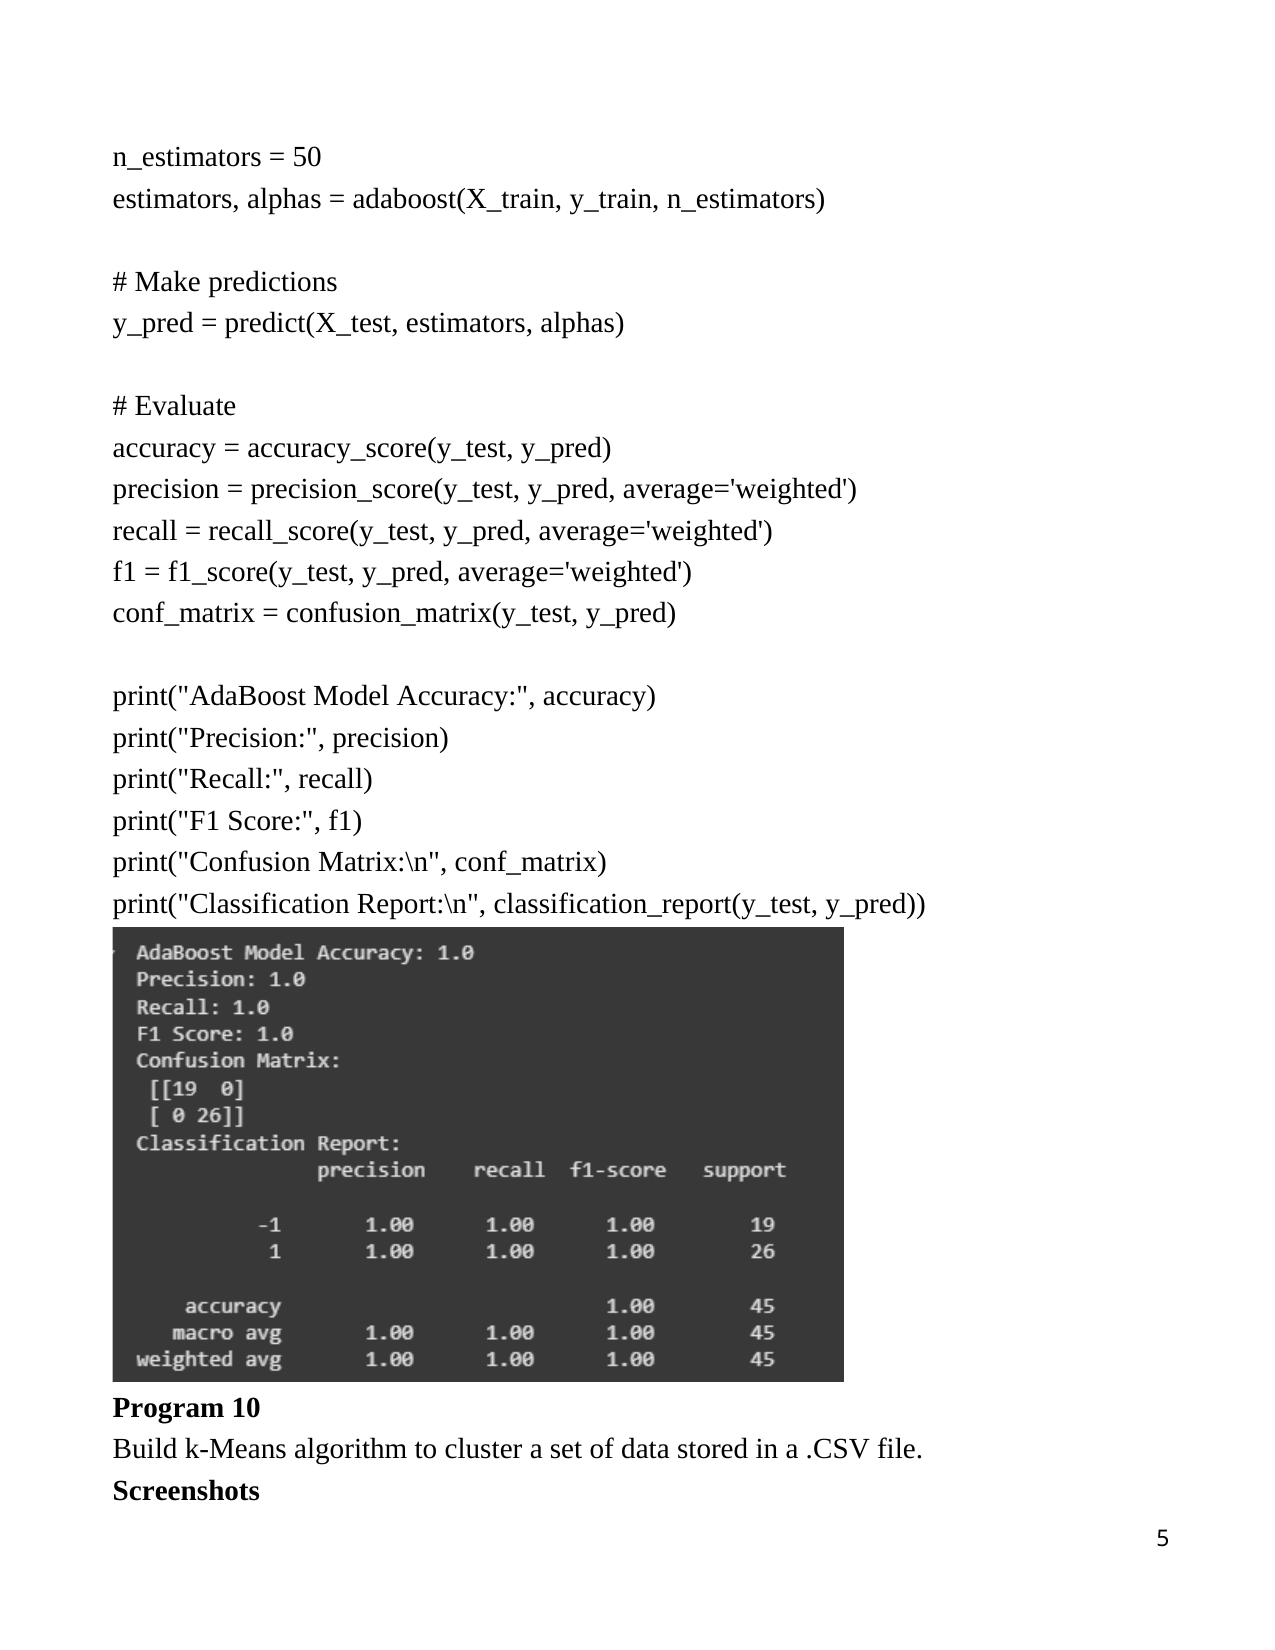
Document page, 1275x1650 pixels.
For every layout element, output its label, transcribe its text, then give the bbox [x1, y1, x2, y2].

text n_estimators = 50 [112, 139, 1162, 173]
text # Evaluate [112, 388, 1162, 422]
text accuracy = accuracy_score(y_test, y_pred) [112, 430, 1162, 463]
text # Make predictions [112, 264, 1162, 297]
picture [112, 927, 844, 1382]
text print("Recall:", recall) [112, 761, 1162, 795]
text print("Classification Report:\n", classification_report(y_test, y_pred)) [112, 886, 1162, 919]
text y_pred = predict(X_test, estimators, alphas) [112, 305, 1162, 339]
text Program 10 [112, 1390, 1162, 1423]
text print("Confusion Matrix:\n", conf_matrix) [112, 844, 1162, 878]
text precision = precision_score(y_test, y_pred, average='weighted') [112, 471, 1162, 505]
text conf_matrix = confusion_matrix(y_test, y_pred) [112, 596, 1162, 629]
text print("Precision:", precision) [112, 720, 1162, 753]
text estimators, alphas = adaboost(X_train, y_train, n_estimators) [112, 181, 1162, 214]
text print("AdaBoost Model Accuracy:", accuracy) [112, 678, 1162, 712]
text f1 = f1_score(y_test, y_pred, average='weighted') [112, 554, 1162, 588]
text recall = recall_score(y_test, y_pred, average='weighted') [112, 513, 1162, 546]
text Screenshots [112, 1473, 1162, 1506]
text Build k-Means algorithm to cluster a set of data stored in a .CSV file. [112, 1431, 1162, 1465]
text print("F1 Score:", f1) [112, 803, 1162, 836]
